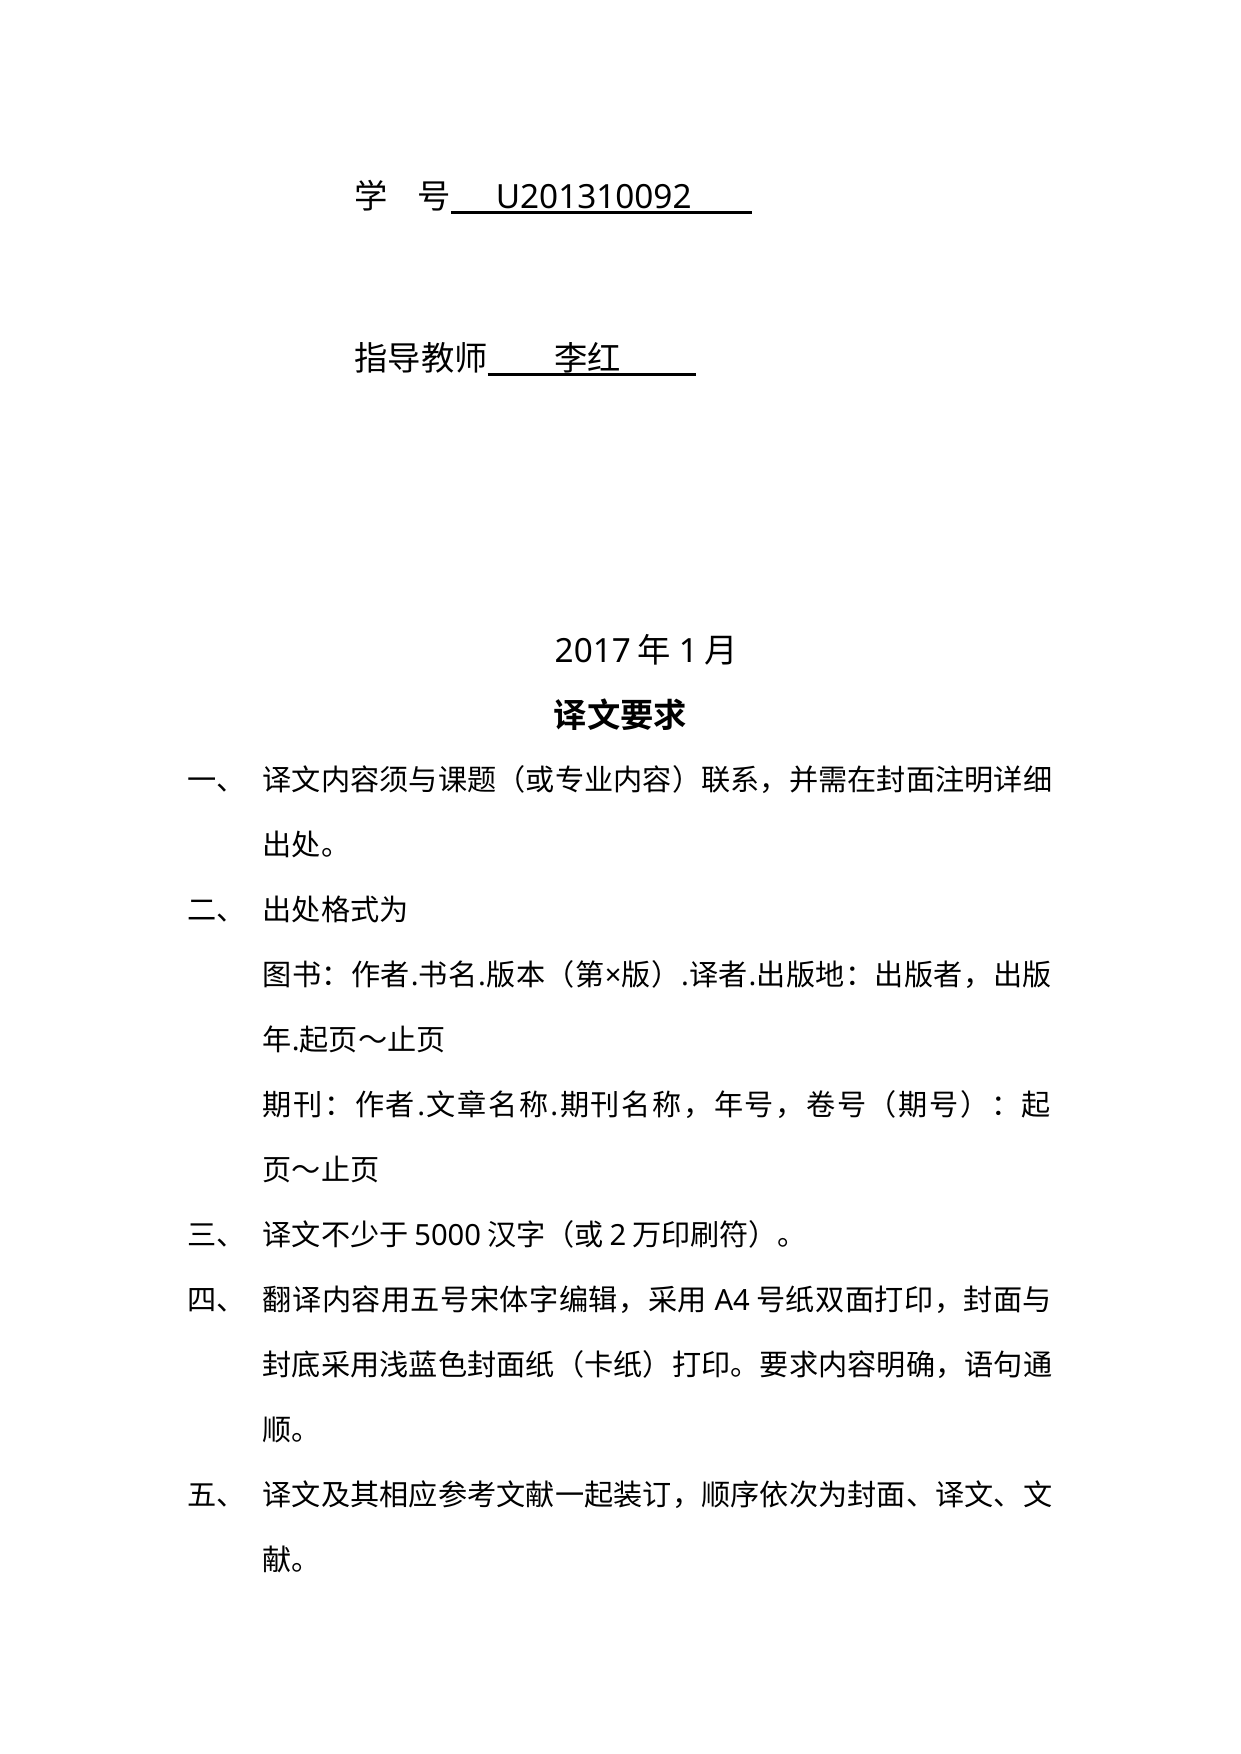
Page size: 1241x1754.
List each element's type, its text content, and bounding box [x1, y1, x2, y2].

text 学 号 U201310092 [187, 162, 1053, 227]
list 翻译内容用五号宋体字编辑，采用A4号纸双面打印，封面与封底采用浅蓝色封面纸（卡纸）打印。要求内容明确，语句通顺。 [187, 1265, 1053, 1460]
text 图书：作者.书名.版本（第×版）.译者.出版地：出版者，出版年.起页～止页 期刊：作者.文章名称.期刊名称，年号，卷号（期号）：起页～止页 [262, 940, 1053, 1200]
list 译文不少于5000汉字（或2万印刷符）。 [187, 1200, 1053, 1265]
list 出处格式为 [187, 875, 1053, 940]
text 译文要求 [187, 680, 1053, 745]
text 2017年 1月 [187, 615, 1053, 680]
text 指导教师 李红 [187, 324, 1053, 389]
list 译文内容须与课题（或专业内容）联系，并需在封面注明详细出处。 [187, 745, 1053, 875]
list 译文及其相应参考文献一起装订，顺序依次为封面、译文、文献。 [187, 1460, 1053, 1590]
